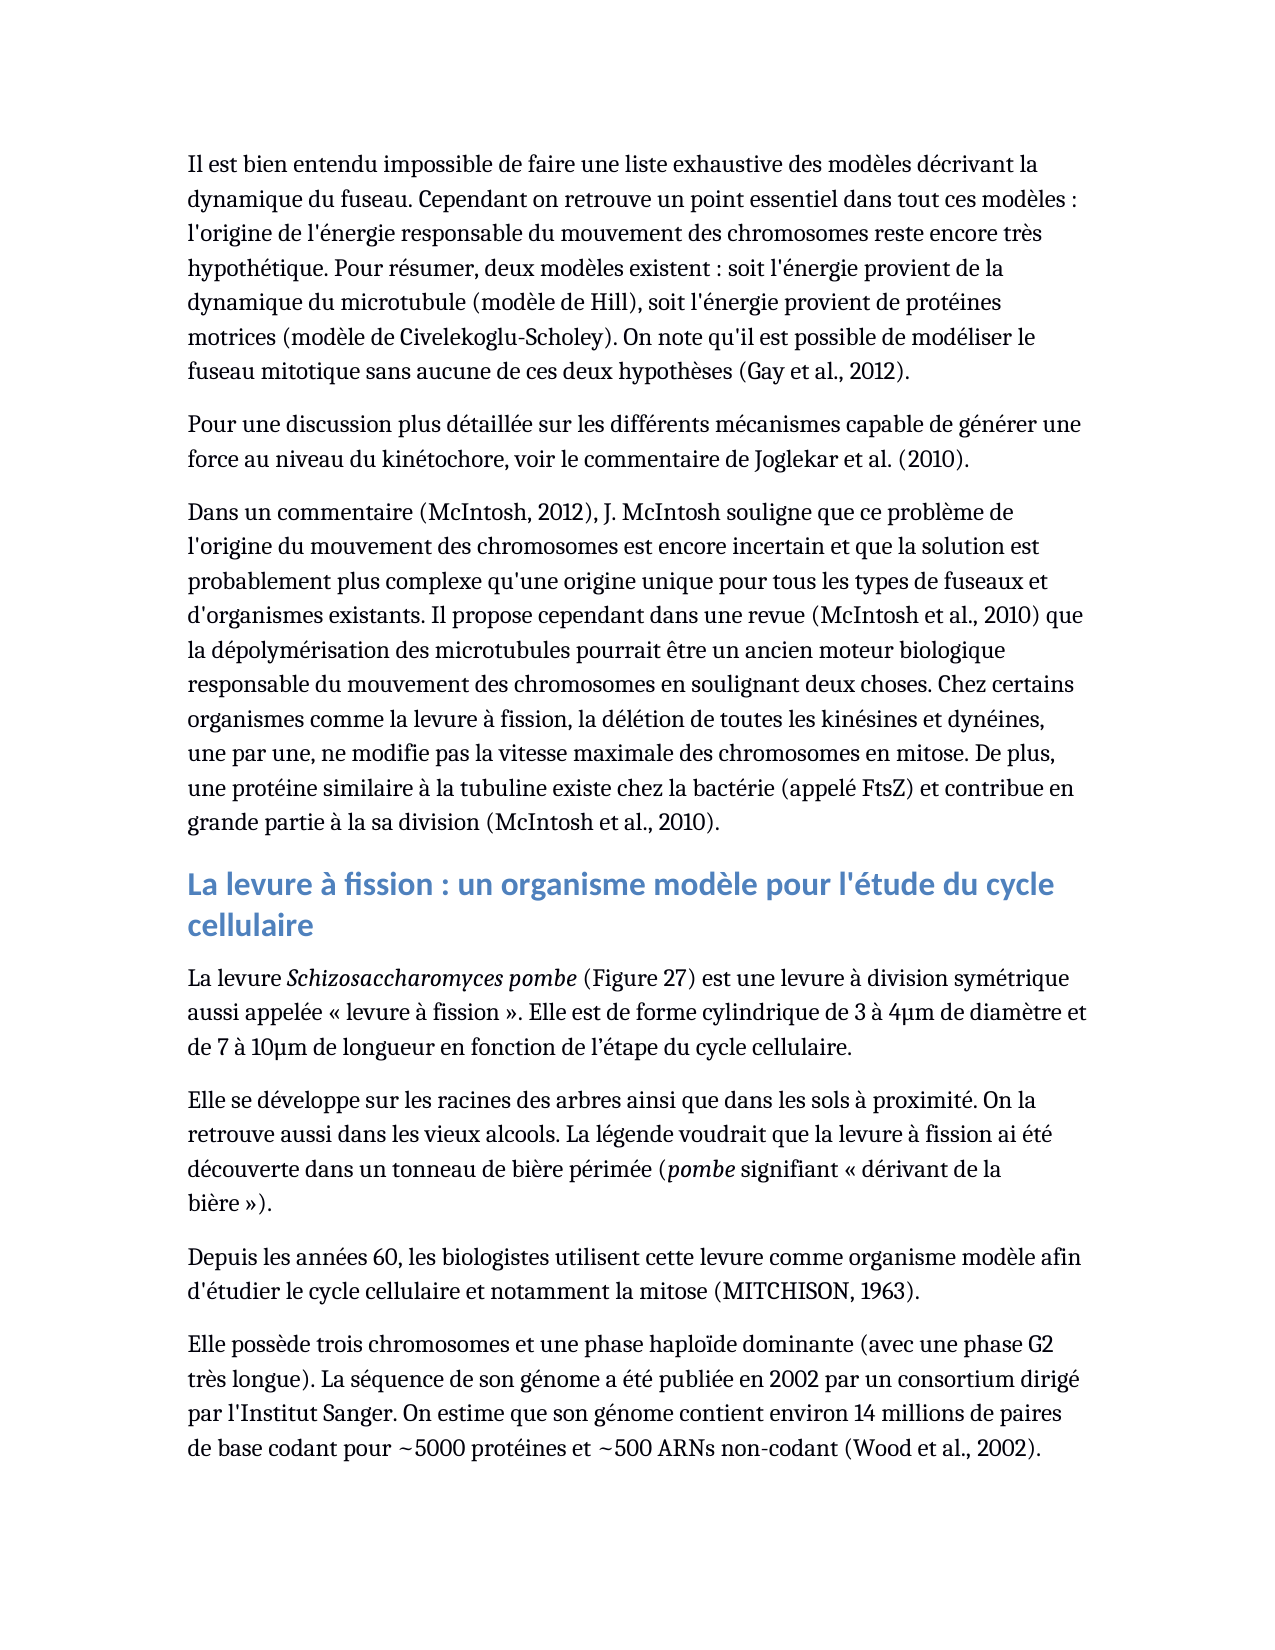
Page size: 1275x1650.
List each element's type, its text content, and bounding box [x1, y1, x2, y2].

text Elle se développe sur les racines des arbres ainsi que dans les sols à proximité. On la retrouve aussi dans les vieux alcools. La légende voudrait que la levure à fission ai été découverte dans un tonneau de bière périmée (pombe signifiant « dérivant de la bière »). [187, 1086, 1087, 1218]
text Depuis les années 60, les biologistes utilisent cette levure comme organisme modèle afin d'étudier le cycle cellulaire et notamment la mitose (MITCHISON, 1963). [187, 1242, 1087, 1306]
text Pour une discussion plus détaillée sur les différents mécanismes capable de générer une force au niveau du kinétochore, voir le commentaire de Joglekar et al. (2010). [187, 410, 1087, 473]
text Elle possède trois chromosomes et une phase haploïde dominante (avec une phase G2 très longue). La séquence de son génome a été publiée en 2002 par un consortium dirigé par l'Institut Sanger. On estime que son génome contient environ 14 millions de paires de base codant pour ~5000 protéines et ~500 ARNs non-codant (Wood et al., 2002). [187, 1330, 1087, 1462]
text La levure Schizosaccharomyces pombe (Figure 27) est une levure à division symétrique aussi appelée « levure à fission ». Elle est de forme cylindrique de 3 à 4µm de diamètre et de 7 à 10µm de longueur en fonction de l’étape du cycle cellulaire. [187, 964, 1087, 1061]
text Dans un commentaire (McIntosh, 2012), J. McIntosh souligne que ce problème de l'origine du mouvement des chromosomes est encore incertain et que la solution est probablement plus complexe qu'une origine unique pour tous les types de fuseaux et d'organismes existants. Il propose cependant dans une revue (McIntosh et al., 2010) que la dépolymérisation des microtubules pourrait être un ancien moteur biologique responsable du mouvement des chromosomes en soulignant deux choses. Chez certains organismes comme la levure à fission, la délétion de toutes les kinésines et dynéines, une par une, ne modifie pas la vitesse maximale des chromosomes en mitose. De plus, une protéine similaire à la tubuline existe chez la bactérie (appelé FtsZ) et contribue en grande partie à la sa division (McIntosh et al., 2010). [187, 498, 1087, 837]
text Il est bien entendu impossible de faire une liste exhaustive des modèles décrivant la dynamique du fuseau. Cependant on retrouve un point essentiel dans tout ces modèles : l'origine de l'énergie responsable du mouvement des chromosomes reste encore très hypothétique. Pour résumer, deux modèles existent : soit l'énergie provient de la dynamique du microtubule (modèle de Hill), soit l'énergie provient de protéines motrices (modèle de Civelekoglu-Scholey). On note qu'il est possible de modéliser le fuseau mitotique sans aucune de ces deux hypothèses (Gay et al., 2012). [187, 150, 1087, 386]
subtitle La levure à fission : un organisme modèle pour l'étude du cycle cellulaire [187, 863, 1087, 945]
